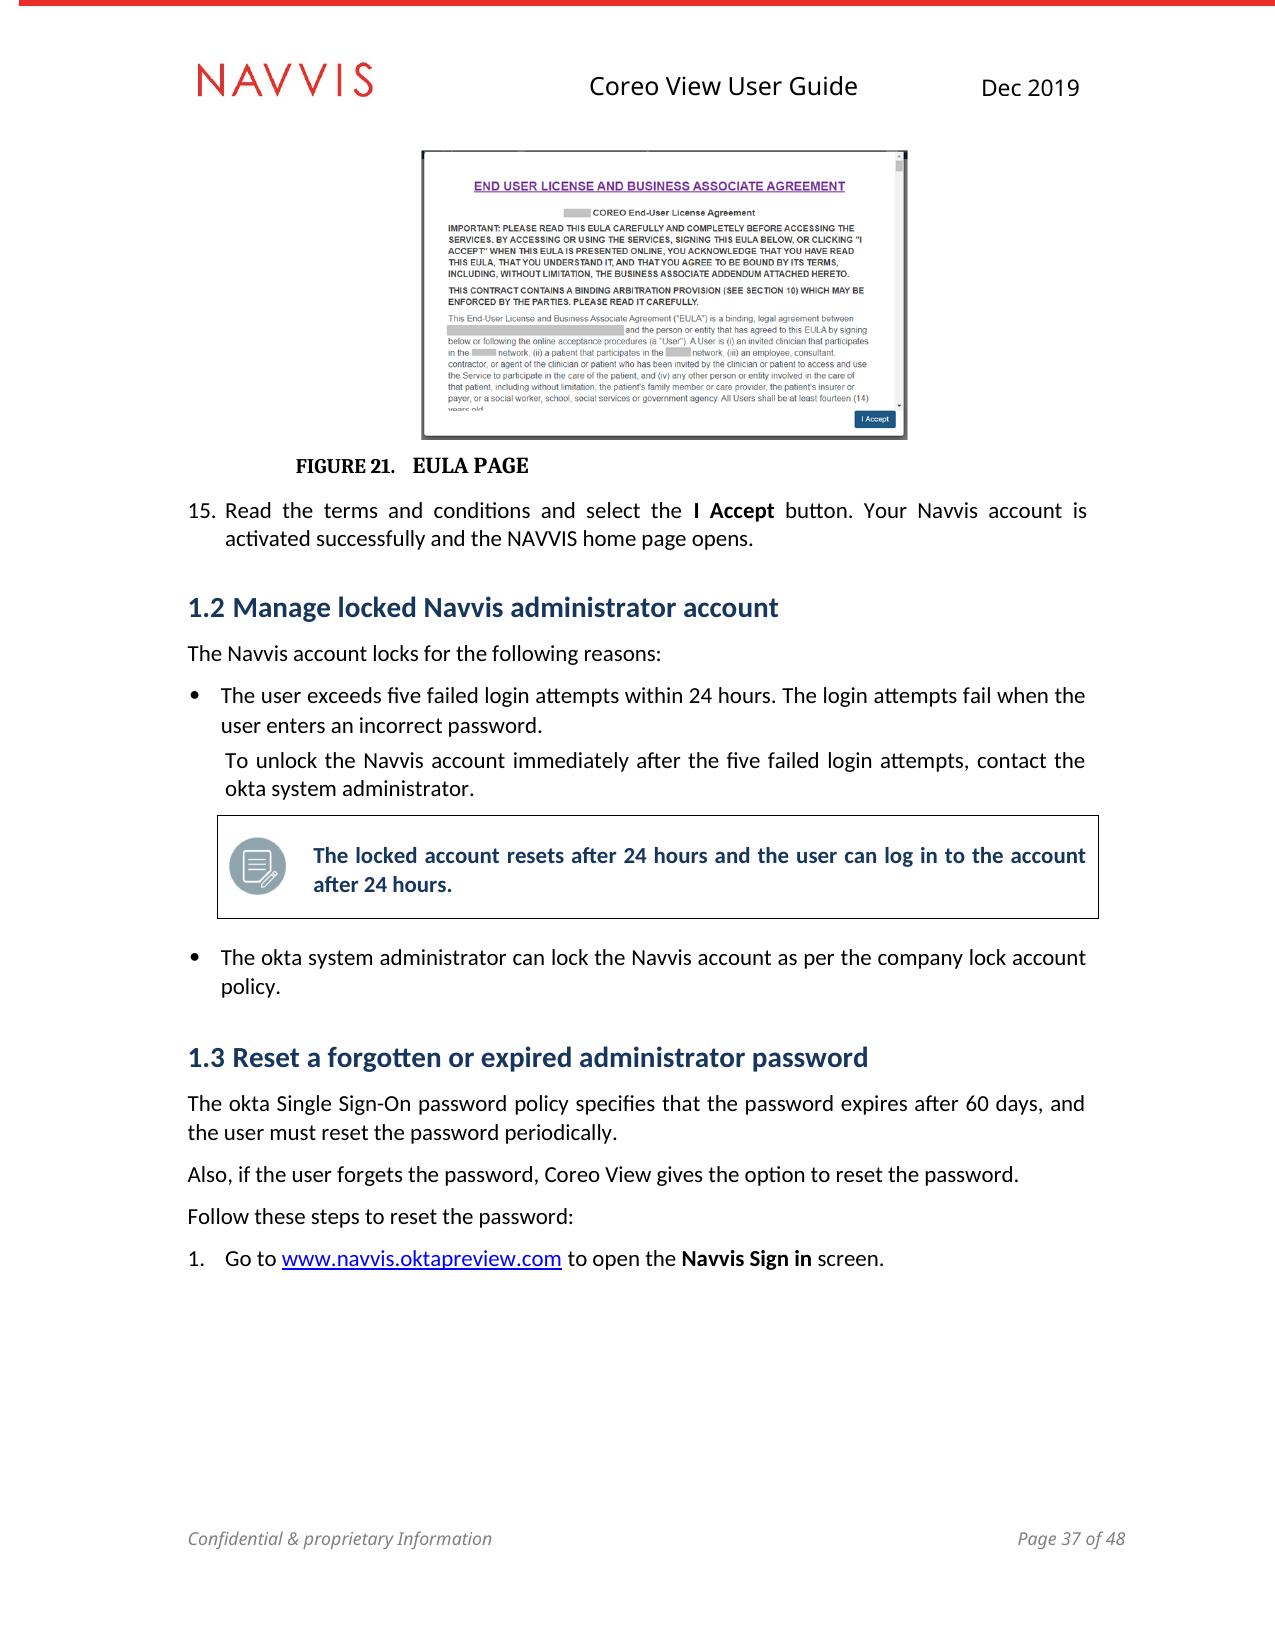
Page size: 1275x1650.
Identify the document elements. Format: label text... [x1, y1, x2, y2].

subtitle Manage locked Navvis administrator account [187, 589, 1087, 625]
table_header [218, 816, 302, 918]
text The okta Single Sign-On password policy specifies that the password expires after 60 days, and the user must reset the password periodically. [187, 1089, 1087, 1146]
picture [228, 837, 287, 896]
subtitle Reset a forgotten or expired administrator password [187, 1039, 1087, 1074]
text To unlock the Navvis account immediately after the five failed login attempts, contact the okta system administrator. [225, 746, 1087, 802]
text The okta system administrator can lock the Navvis account as per the company lock account policy. [191, 943, 1087, 1000]
list Go to www.navvis.oktapreview.com to open the Navvis Sign in screen. [187, 1244, 1087, 1272]
table_header The locked account resets after 24 hours and the user can log in to the account after 24 hours. [302, 816, 1098, 918]
text Follow these steps to reset the password: [187, 1202, 1087, 1230]
text The Navvis account locks for the following reasons: [187, 639, 1087, 668]
picture [420, 150, 909, 441]
text Also, if the user forgets the password, Coreo View gives the option to reset the password. [187, 1160, 1087, 1188]
text The user exceeds five failed login attempts within 24 hours. The login attempts fail when the user enters an incorrect password. [191, 681, 1087, 739]
picture [187, 55, 383, 104]
text EULA PAGE [296, 453, 1087, 479]
list Read the terms and conditions and select the I Accept button. Your Navvis account is activated successfully and the NAVVIS home page opens. [187, 496, 1087, 552]
